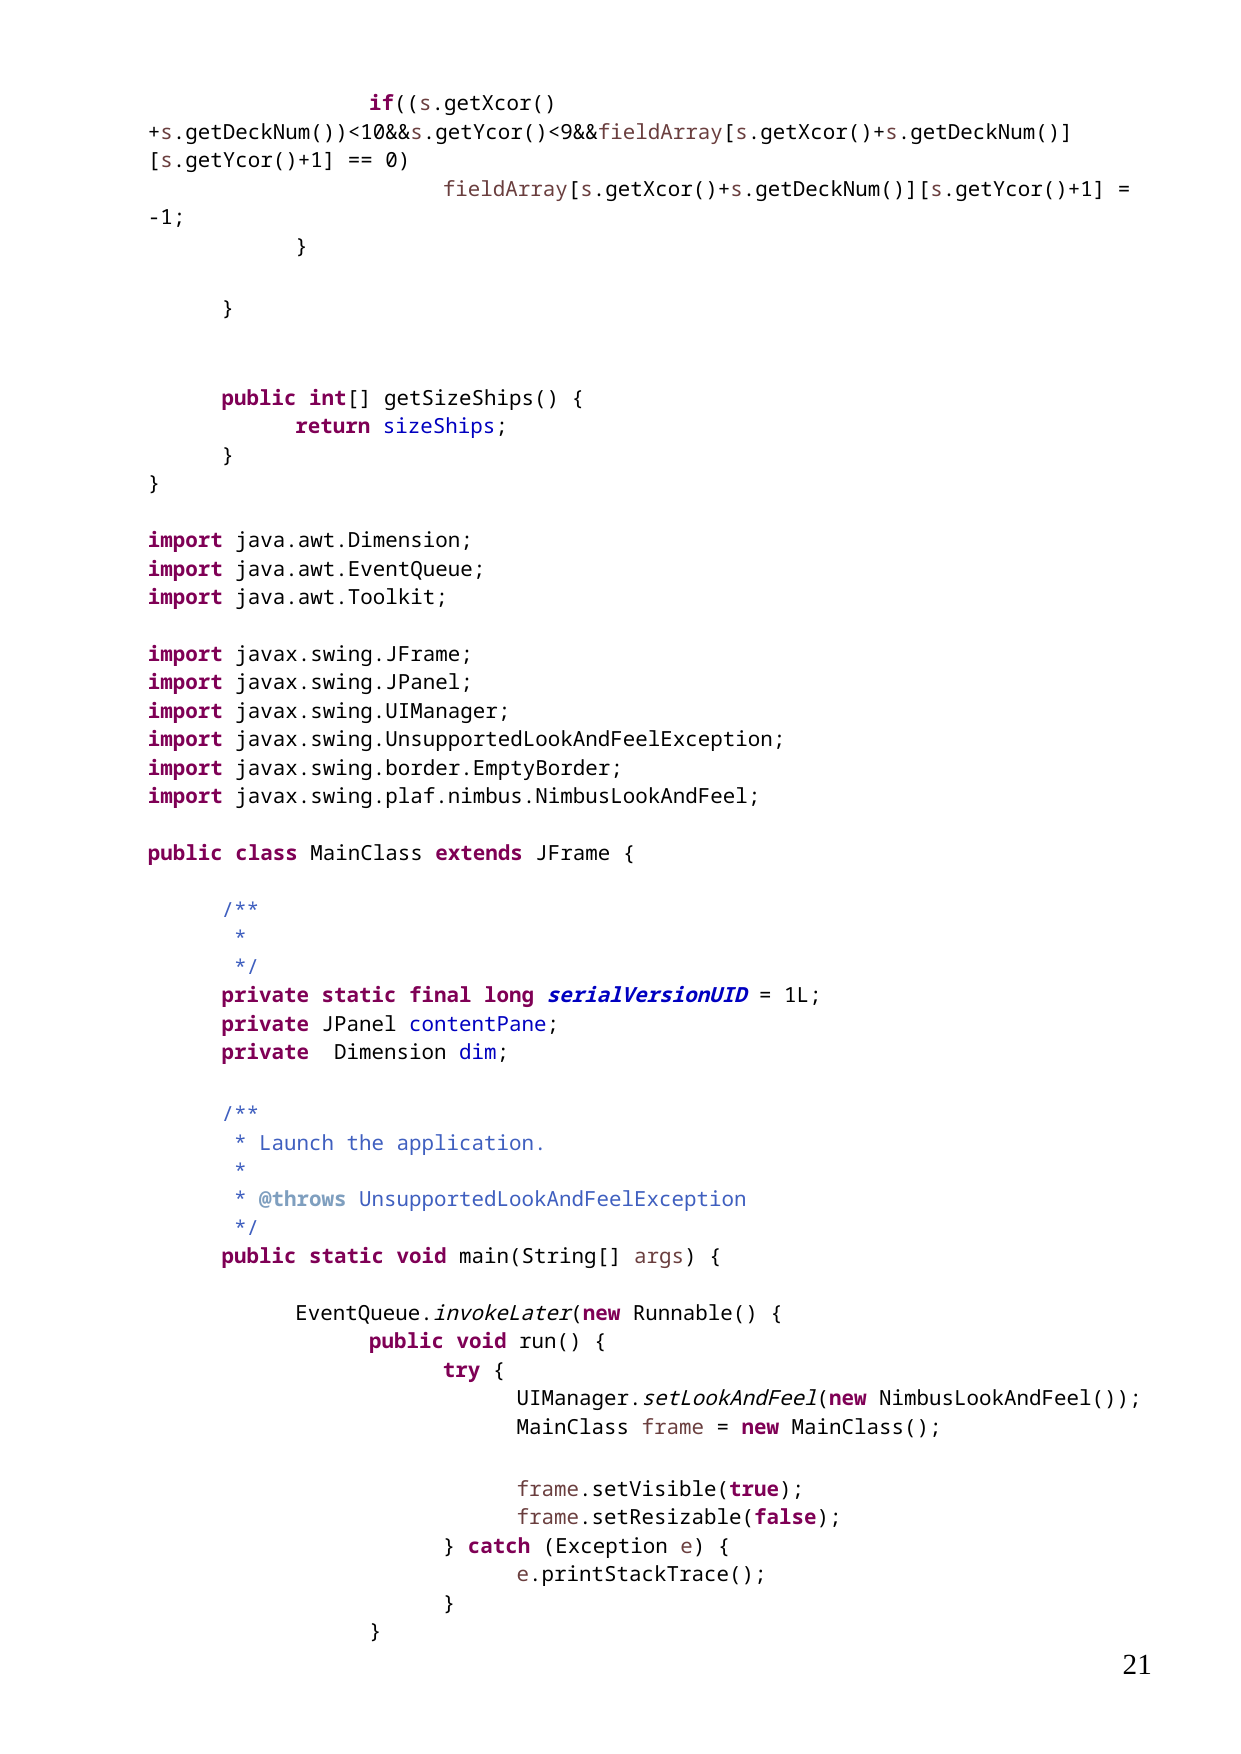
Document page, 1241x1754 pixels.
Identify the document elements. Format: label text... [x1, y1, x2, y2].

text /** [148, 895, 1152, 923]
text UIManager.setLookAndFeel(new NimbusLookAndFeel()); [148, 1383, 1152, 1412]
text } [148, 231, 1152, 259]
text import javax.swing.plaf.nimbus.NimbusLookAndFeel; [148, 781, 1152, 810]
text public void run() { [148, 1327, 1152, 1355]
text import javax.swing.JFrame; [148, 639, 1152, 667]
text private static final long serialVersionUID = 1L; [148, 980, 1152, 1009]
text import javax.swing.JPanel; [148, 667, 1152, 696]
text } [148, 1616, 1152, 1644]
text import java.awt.Dimension; [148, 525, 1152, 554]
text e.printStackTrace(); [148, 1559, 1152, 1588]
text public int[] getSizeShips() { [148, 383, 1152, 412]
text public class MainClass extends JFrame { [148, 838, 1152, 867]
text } [148, 468, 1152, 497]
text private Dimension dim; [148, 1037, 1152, 1066]
text import javax.swing.UnsupportedLookAndFeelException; [148, 724, 1152, 753]
text EventQueue.invokeLater(new Runnable() { [148, 1298, 1152, 1327]
text public static void main(String[] args) { [148, 1241, 1152, 1270]
text frame.setResizable(false); [148, 1502, 1152, 1531]
text } catch (Exception e) { [148, 1531, 1152, 1559]
text try { [148, 1355, 1152, 1383]
text /** [148, 1099, 1152, 1128]
text frame.setVisible(true); [148, 1474, 1152, 1502]
text private JPanel contentPane; [148, 1009, 1152, 1037]
text import java.awt.Toolkit; [148, 582, 1152, 611]
text import javax.swing.border.EmptyBorder; [148, 753, 1152, 781]
text */ [148, 1213, 1152, 1241]
text * Launch the application. [148, 1128, 1152, 1156]
text fieldArray[s.getXcor()+s.getDeckNum()][s.getYcor()+1] = -1; [148, 174, 1152, 231]
text */ [148, 952, 1152, 980]
text import javax.swing.UIManager; [148, 696, 1152, 724]
text if((s.getXcor()+s.getDeckNum())<10&&s.getYcor()<9&&fieldArray[s.getXcor()+s.getDeckNum()][s.getYcor()+1] == 0) [148, 88, 1152, 174]
text MainClass frame = new MainClass(); [148, 1412, 1152, 1440]
text import java.awt.EventQueue; [148, 554, 1152, 582]
text * @throws UnsupportedLookAndFeelException [148, 1184, 1152, 1213]
text * [148, 1156, 1152, 1184]
text } [148, 293, 1152, 321]
text * [148, 923, 1152, 952]
text return sizeShips; [148, 412, 1152, 440]
text } [148, 440, 1152, 468]
text } [148, 1588, 1152, 1616]
